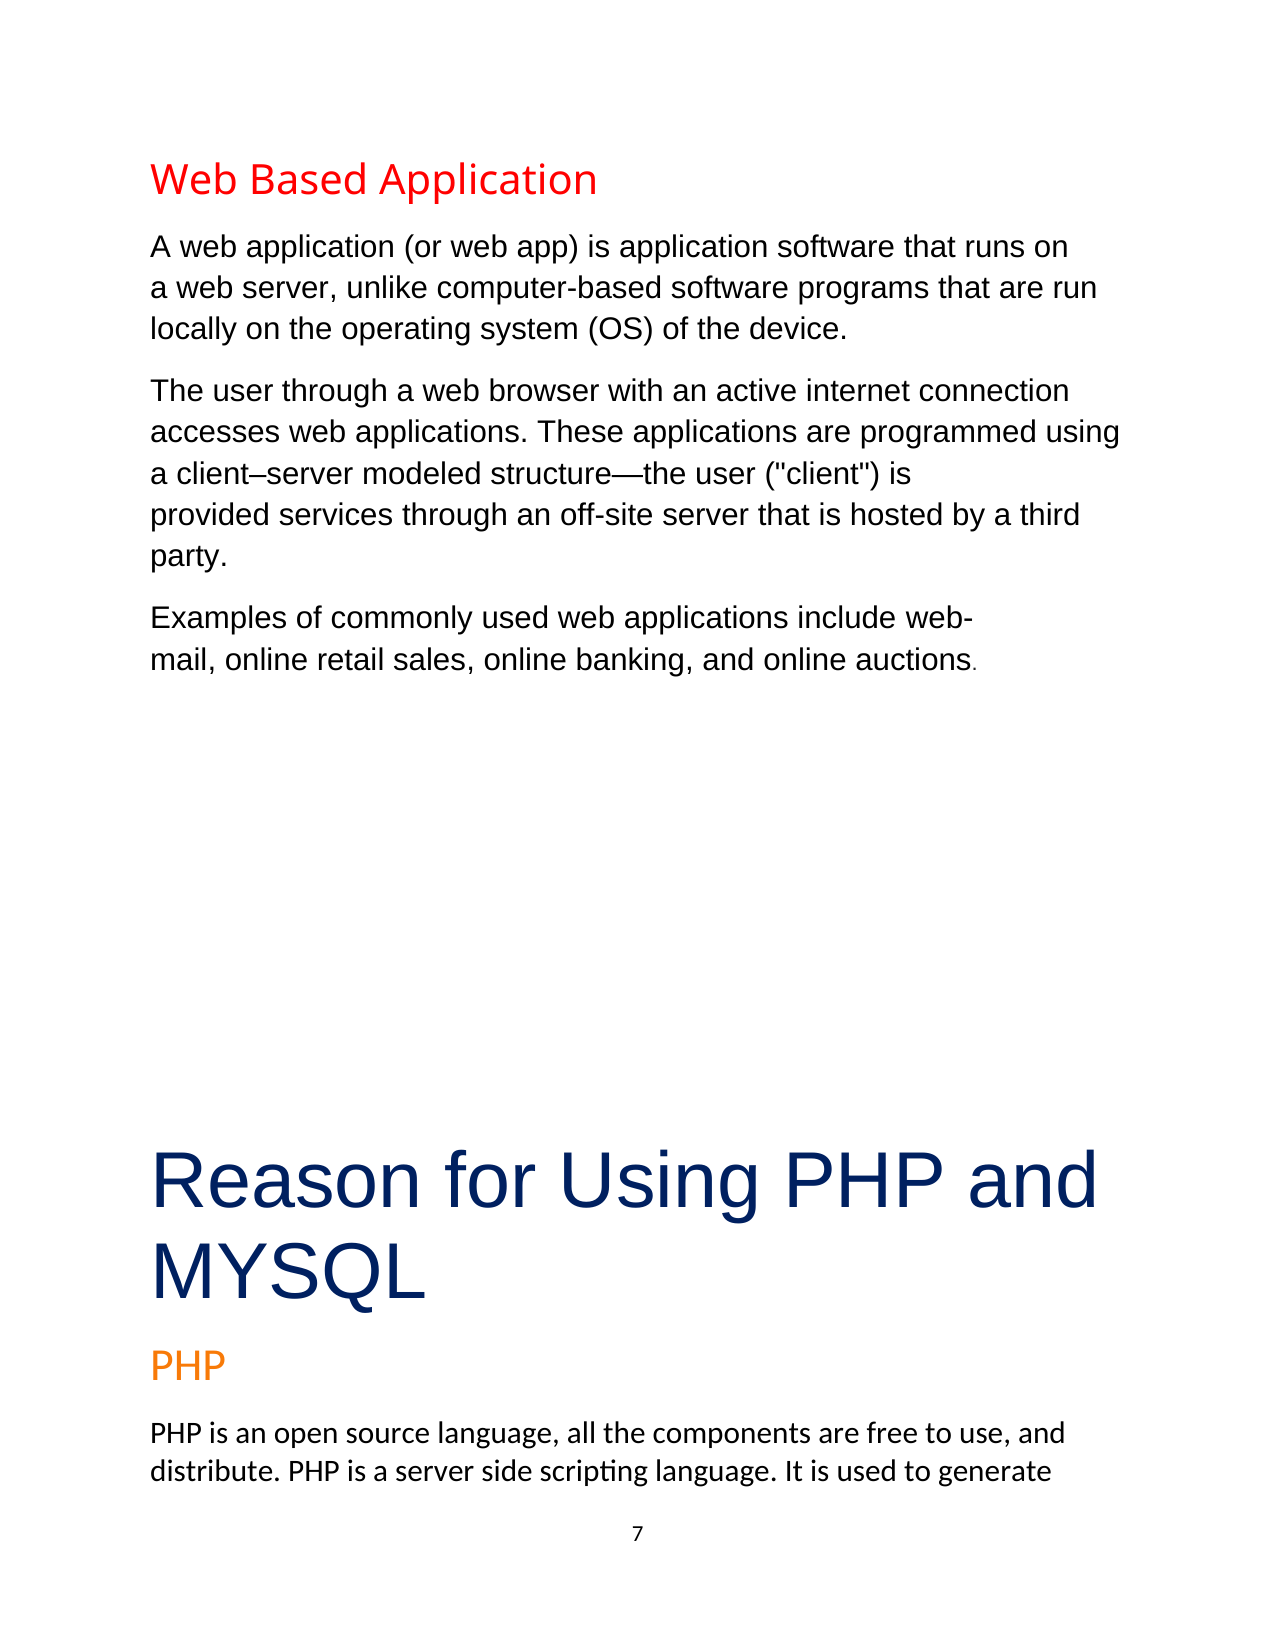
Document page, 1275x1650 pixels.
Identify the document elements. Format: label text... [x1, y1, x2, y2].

text A web application (or web app) is application software that runs on a web server, unlike computer-based software programs that are run locally on the operating system (OS) of the device. [150, 228, 1125, 346]
text Reason for Using PHP and MYSQL [150, 1133, 1125, 1315]
text Web Based Application [150, 150, 1125, 207]
text PHP [150, 1336, 1125, 1392]
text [150, 1413, 1125, 1489]
text The user through a web browser with an active internet connection accesses web applications. These applications are programmed using a client–server modeled structure—the user ("client") is provided services through an off-site server that is hosted by a third party. [150, 372, 1125, 573]
text Examples of commonly used web applications include web-mail, online retail sales, online banking, and online auctions. [150, 599, 1125, 676]
